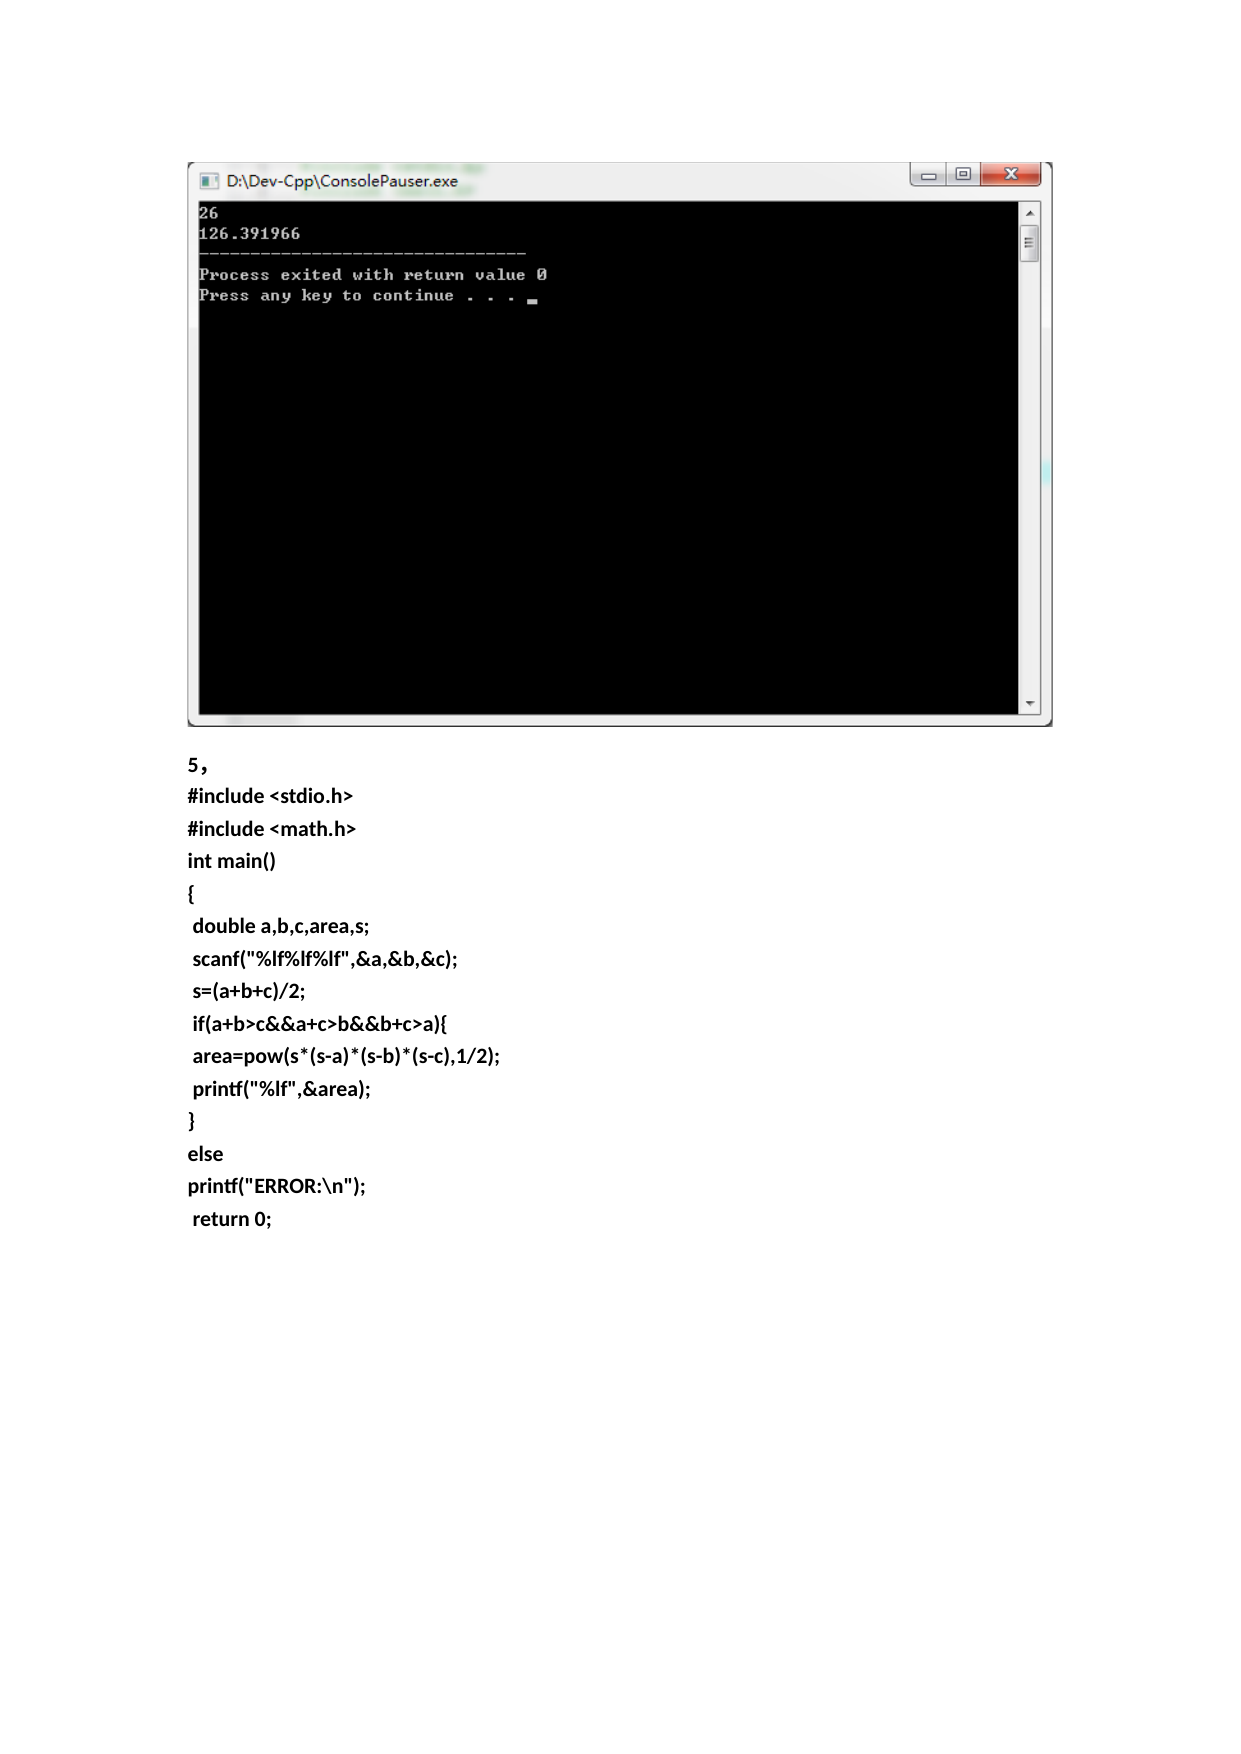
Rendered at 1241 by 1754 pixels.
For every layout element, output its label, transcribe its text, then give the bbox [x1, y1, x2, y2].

text area=pow(s*(s-a)*(s-b)*(s-c),1/2); [187, 1039, 1053, 1072]
text printf("%lf",&area); [187, 1072, 1053, 1104]
text s=(a+b+c)/2; [187, 974, 1053, 1007]
text if(a+b>c&&a+c>b&&b+c>a){ [187, 1007, 1053, 1039]
text printf("ERROR:\n"); [187, 1169, 1053, 1202]
text #include <math.h> [187, 812, 1053, 844]
text 5， [187, 747, 1053, 779]
picture [187, 162, 1053, 727]
text { [187, 877, 1053, 909]
text #include <stdio.h> [187, 779, 1053, 812]
text int main() [187, 844, 1053, 877]
text else [187, 1137, 1053, 1169]
text return 0; [187, 1202, 1053, 1234]
text scanf("%lf%lf%lf",&a,&b,&c); [187, 942, 1053, 974]
text } [187, 1104, 1053, 1137]
text double a,b,c,area,s; [187, 909, 1053, 942]
